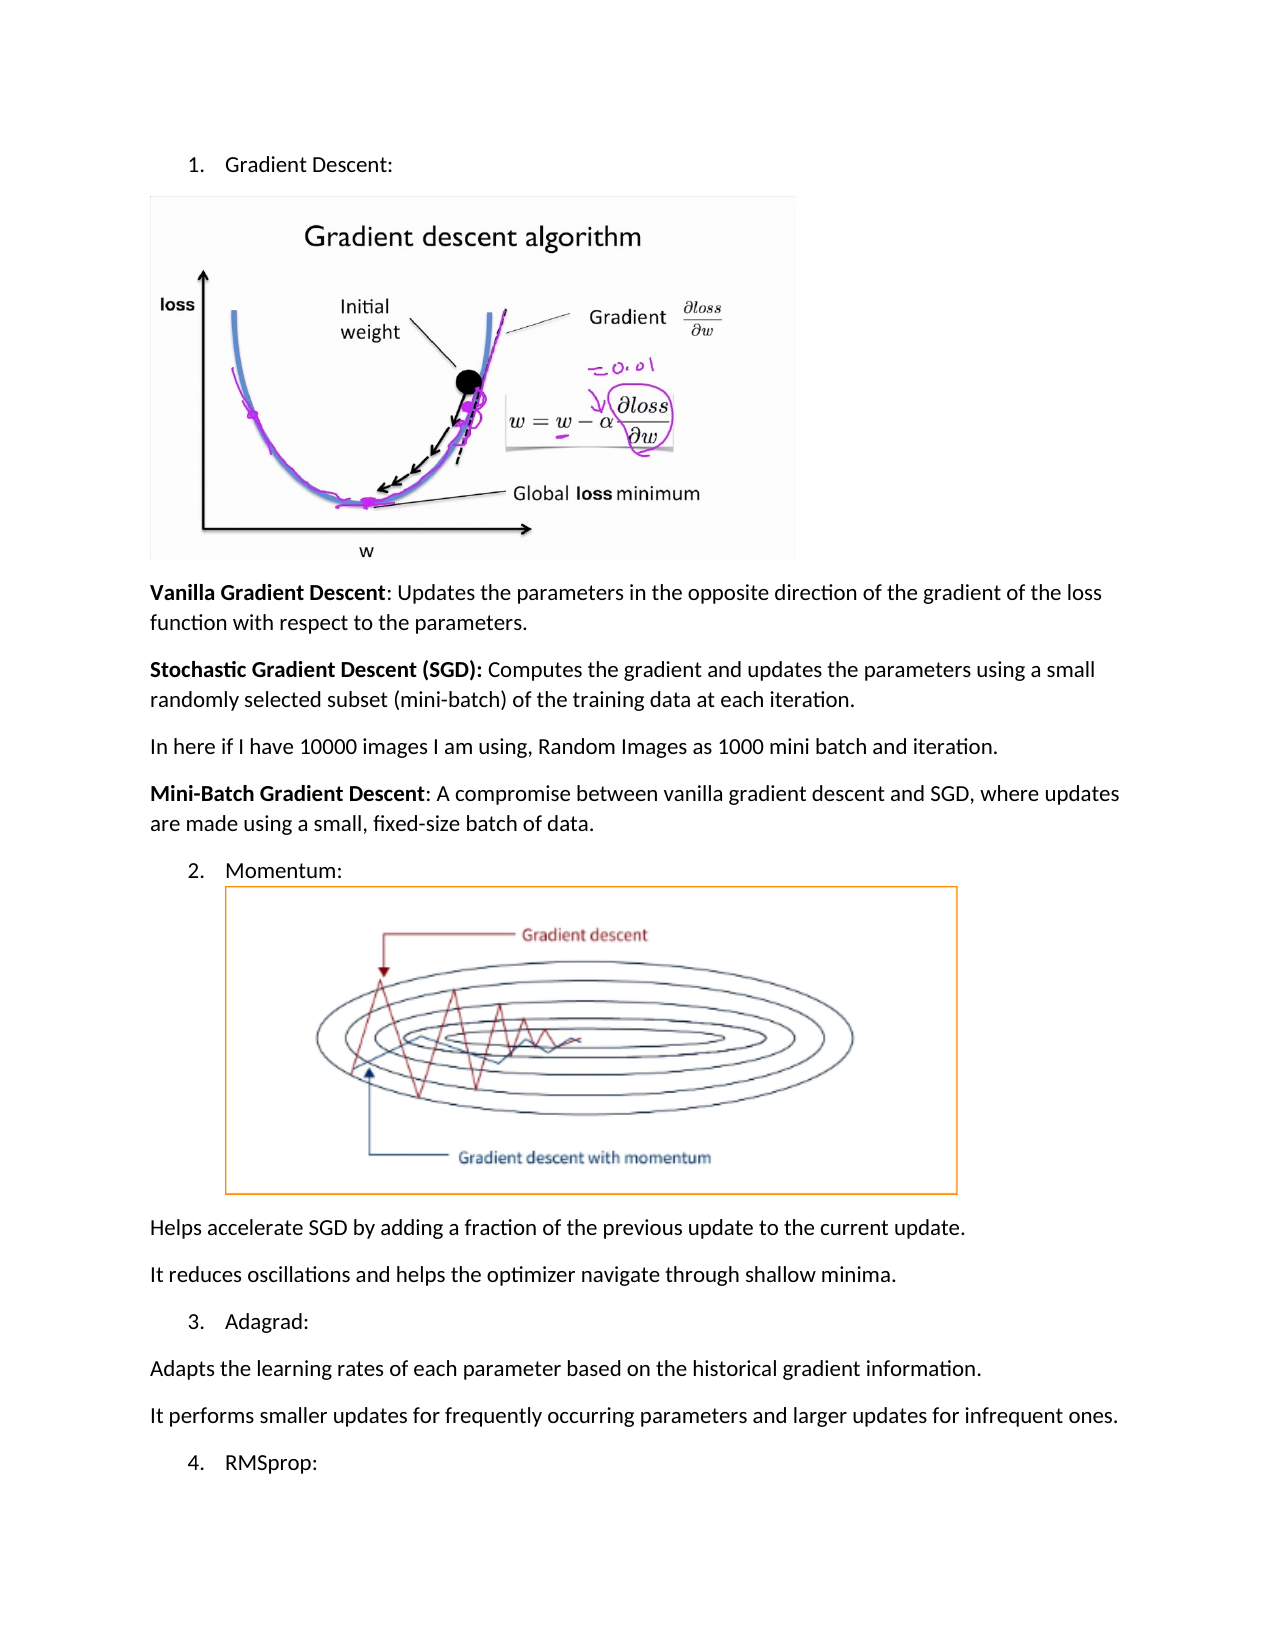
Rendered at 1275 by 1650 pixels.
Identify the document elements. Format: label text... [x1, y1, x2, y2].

text Mini-Batch Gradient Descent: A compromise between vanilla gradient descent and SGD, where updates are made using a small, fixed-size batch of data. [150, 779, 1125, 838]
list Adagrad: [187, 1307, 1125, 1335]
text Helps accelerate SGD by adding a fraction of the previous update to the current update. [150, 1213, 1125, 1241]
text Vanilla Gradient Descent: Updates the parameters in the opposite direction of the gradient of the loss function with respect to the parameters. [150, 578, 1125, 637]
text It performs smaller updates for frequently occurring parameters and larger updates for infrequent ones. [150, 1401, 1125, 1429]
list Gradient Descent: [187, 150, 1125, 178]
text Stochastic Gradient Descent (SGD): Computes the gradient and updates the parameters using a small randomly selected subset (mini-batch) of the training data at each iteration. [150, 655, 1125, 714]
picture [150, 196, 795, 560]
text It reduces oscillations and helps the optimizer navigate through shallow minima. [150, 1260, 1125, 1288]
list RMSprop: [187, 1448, 1125, 1476]
picture [225, 886, 958, 1195]
text In here if I have 10000 images I am using, Random Images as 1000 mini batch and iteration. [150, 732, 1125, 761]
text Adapts the learning rates of each parameter based on the historical gradient information. [150, 1354, 1125, 1382]
list Momentum: [187, 856, 1125, 884]
